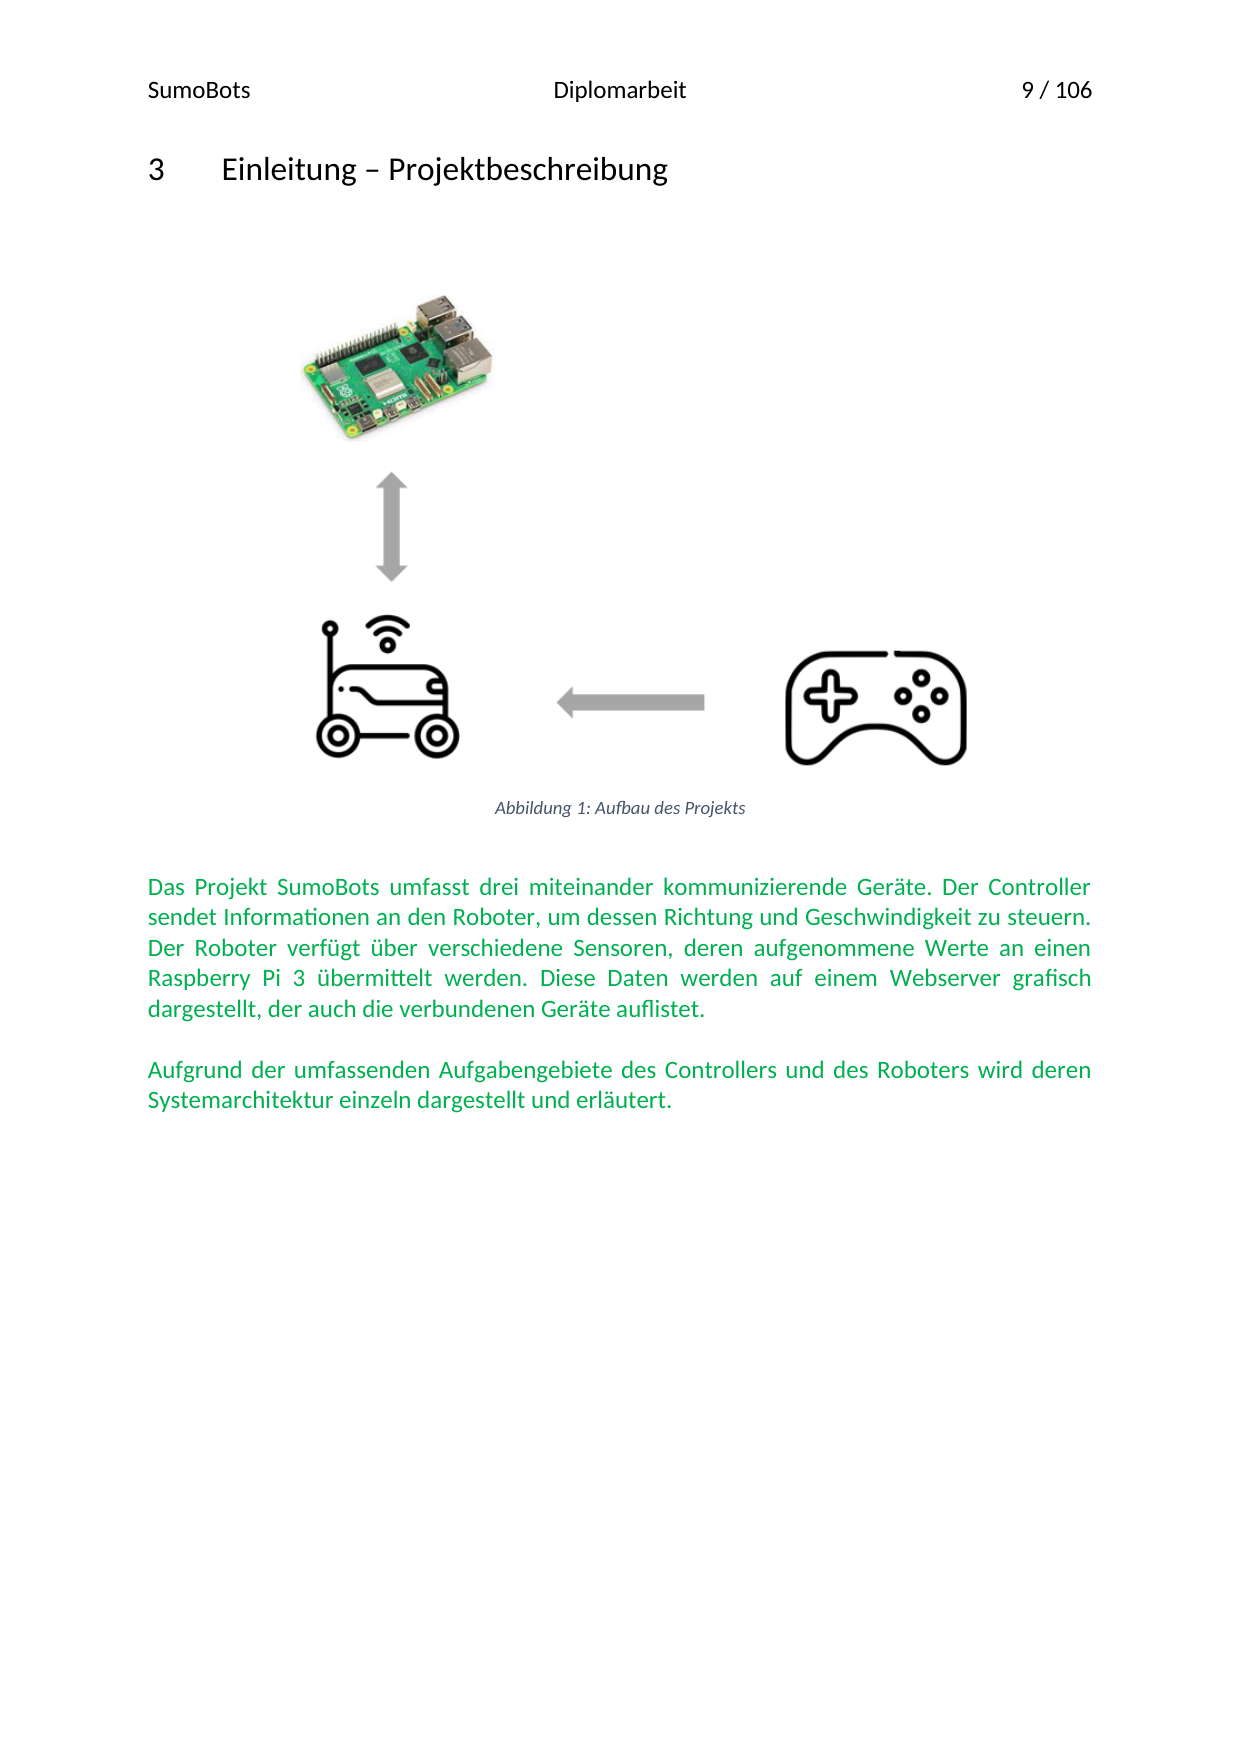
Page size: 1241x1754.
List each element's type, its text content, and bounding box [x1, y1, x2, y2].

picture [260, 295, 980, 782]
text Das Projekt SumoBots umfasst drei miteinander kommunizierende Geräte. Der Controller sendet Informationen an den Roboter, um dessen Richtung und Geschwindigkeit zu steuern. Der Roboter verfügt über verschiedene Sensoren, deren aufgenommene Werte an einen Raspberry Pi 3 übermittelt werden. Diese Daten werden auf einem Webserver grafisch dargestellt, der auch die verbundenen Geräte auflistet. [148, 871, 1093, 1023]
text Aufgrund der umfassenden Aufgabengebiete des Controllers und des Roboters wird deren Systemarchitektur einzeln dargestellt und erläutert. [148, 1054, 1093, 1115]
subtitle Einleitung – Projektbeschreibung [148, 148, 1093, 188]
text Abbildung 1: Aufbau des Projekts [148, 797, 1093, 819]
